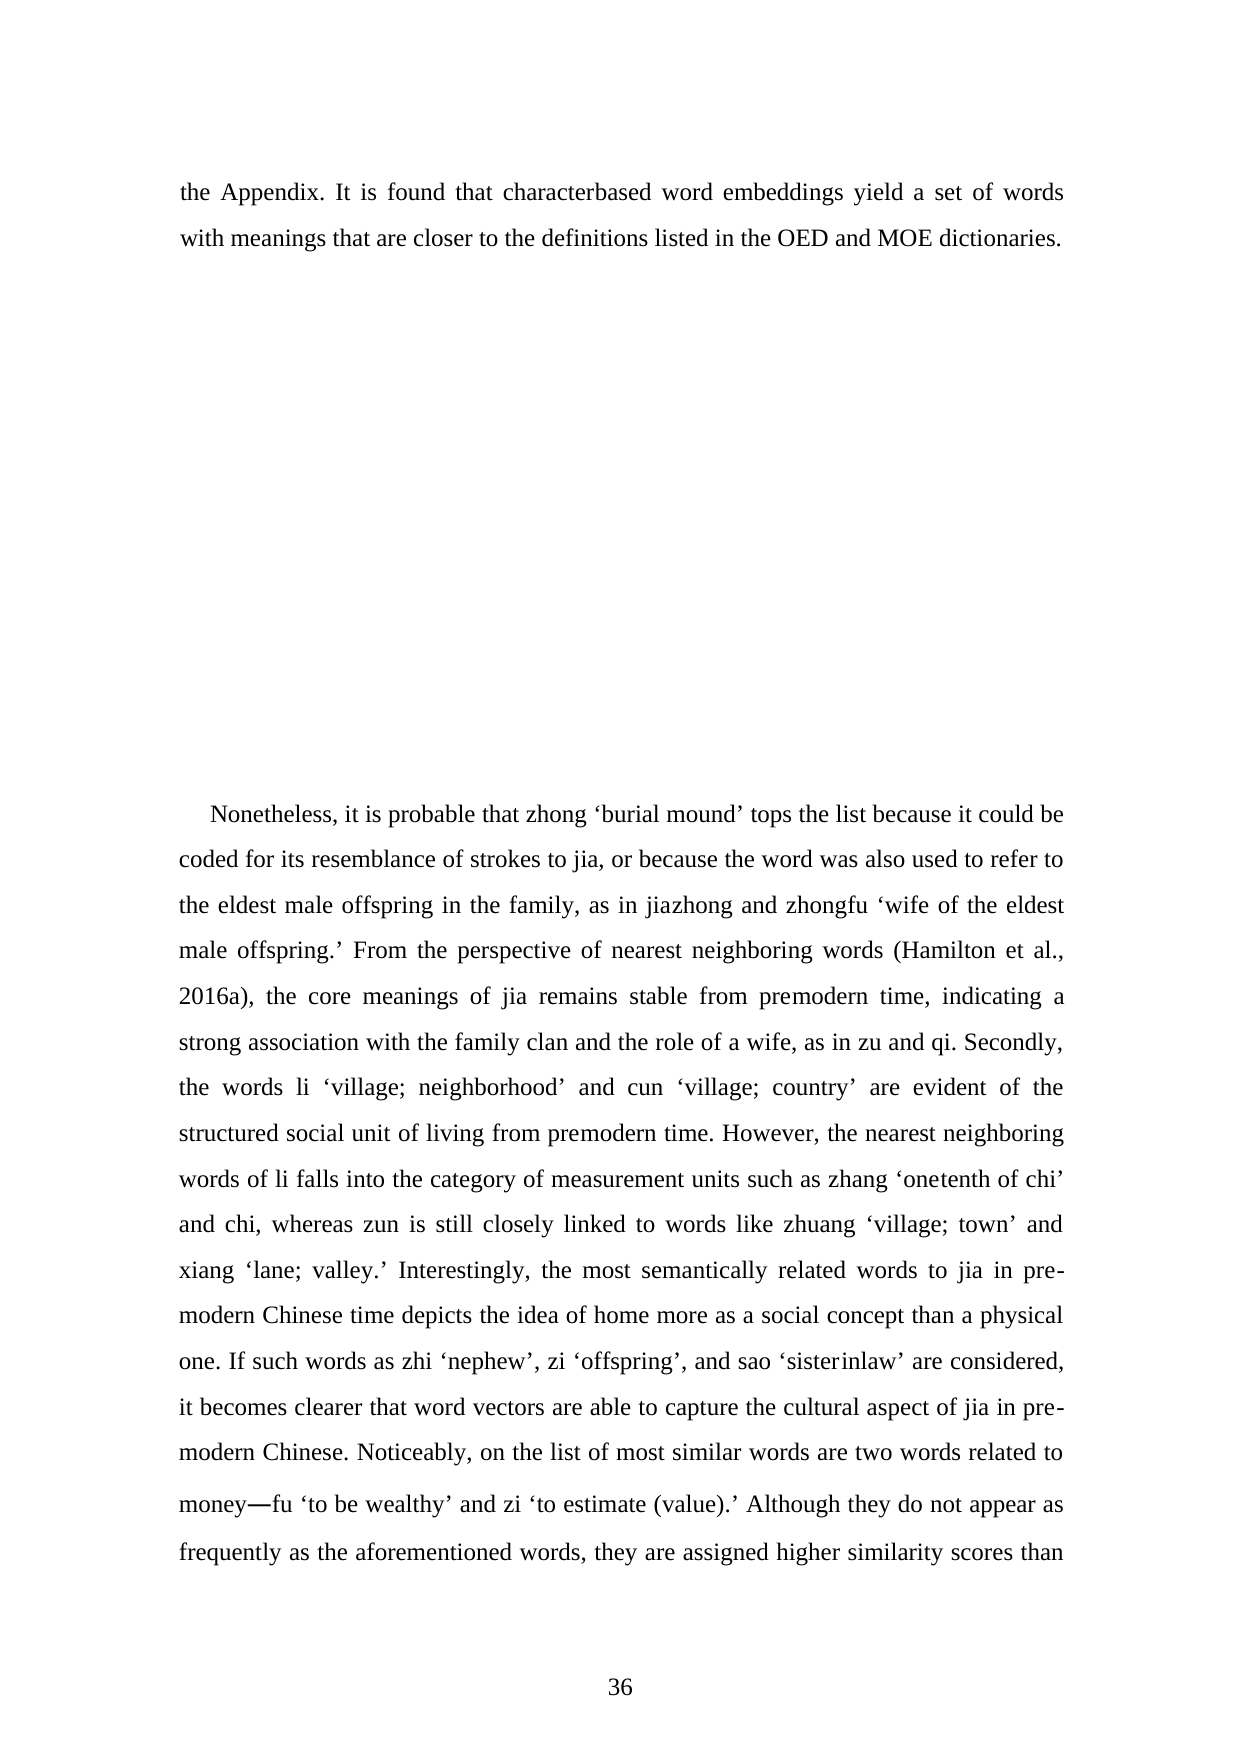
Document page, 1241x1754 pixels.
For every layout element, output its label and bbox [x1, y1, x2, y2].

text [179, 177, 1064, 252]
text [179, 799, 1064, 1566]
